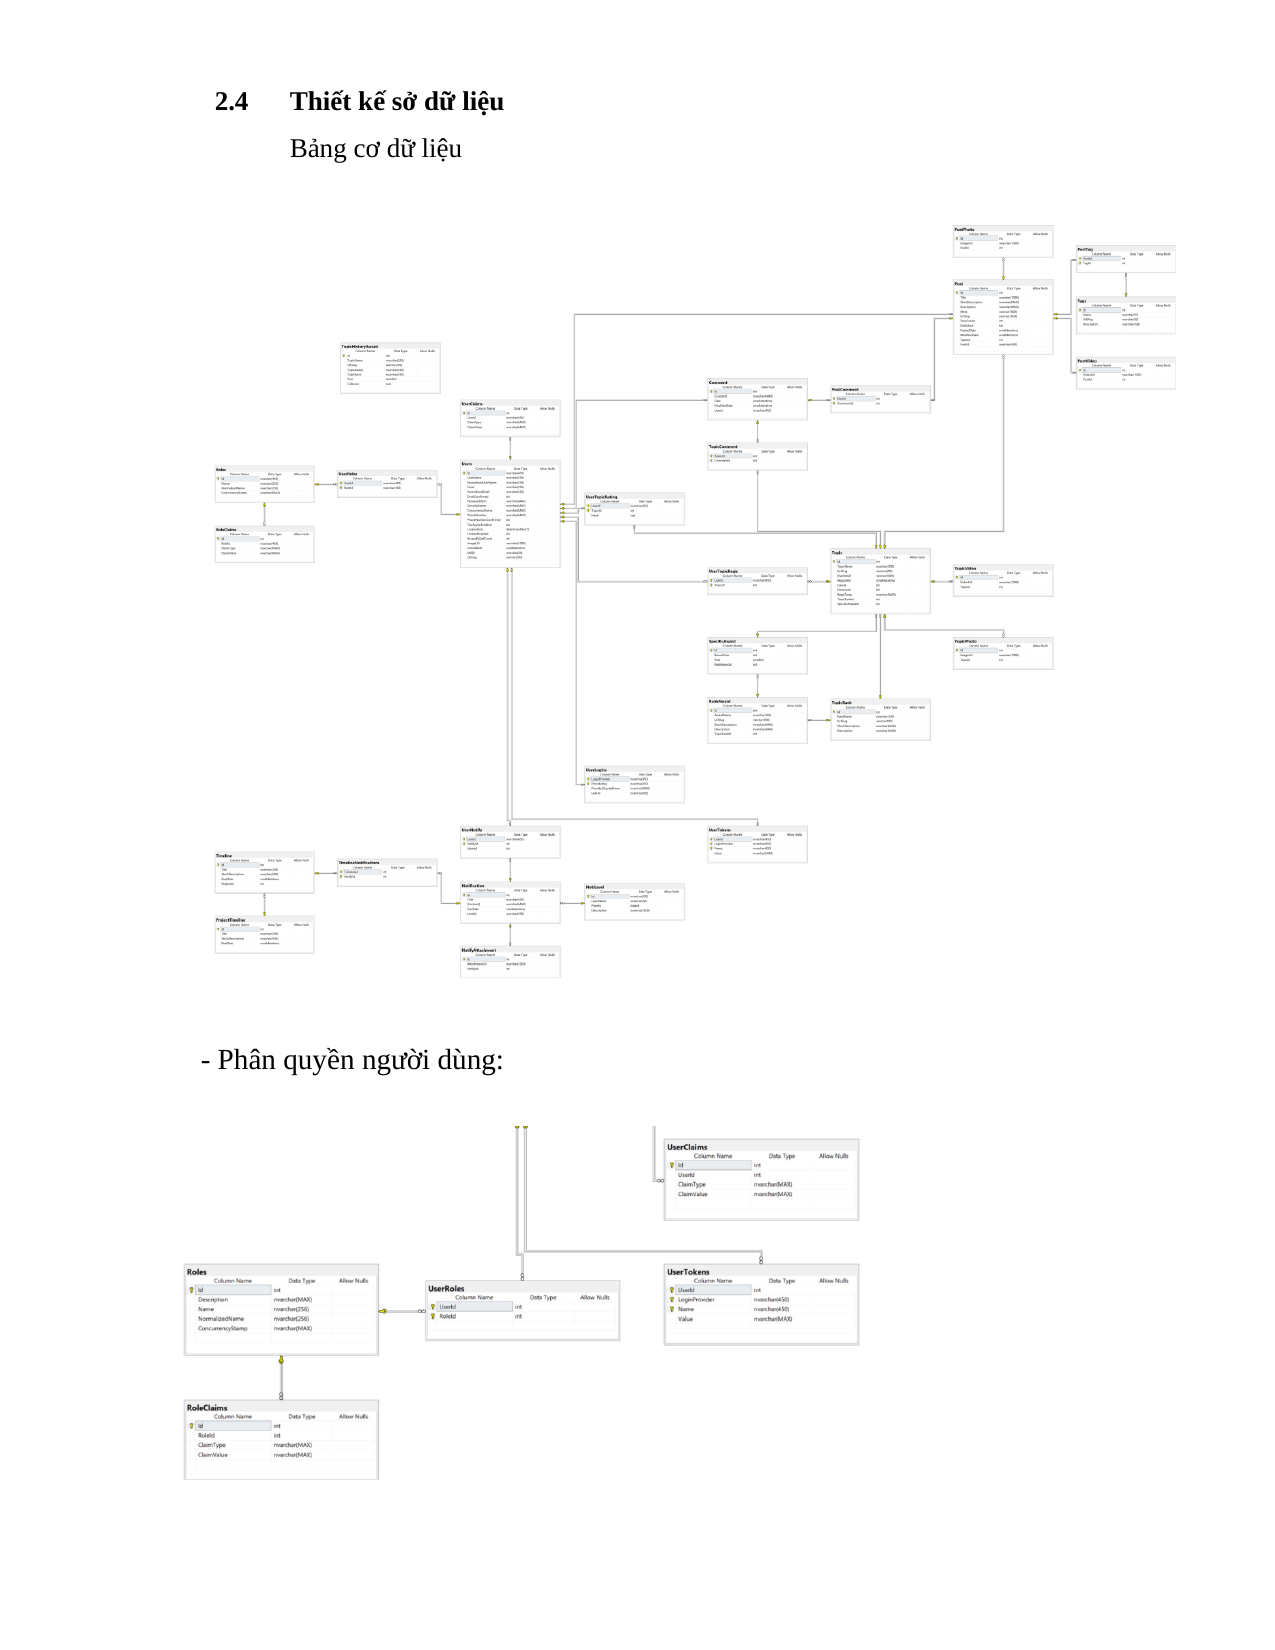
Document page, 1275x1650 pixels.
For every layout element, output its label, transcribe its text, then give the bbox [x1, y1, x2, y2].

picture [139, 1126, 896, 1480]
text Bảng cơ dữ liệu [214, 132, 1138, 163]
list Thiết kế sở dữ liệu [214, 86, 1138, 117]
text - Phân quyền người dùng: [139, 1042, 1138, 1075]
picture [214, 225, 1176, 978]
